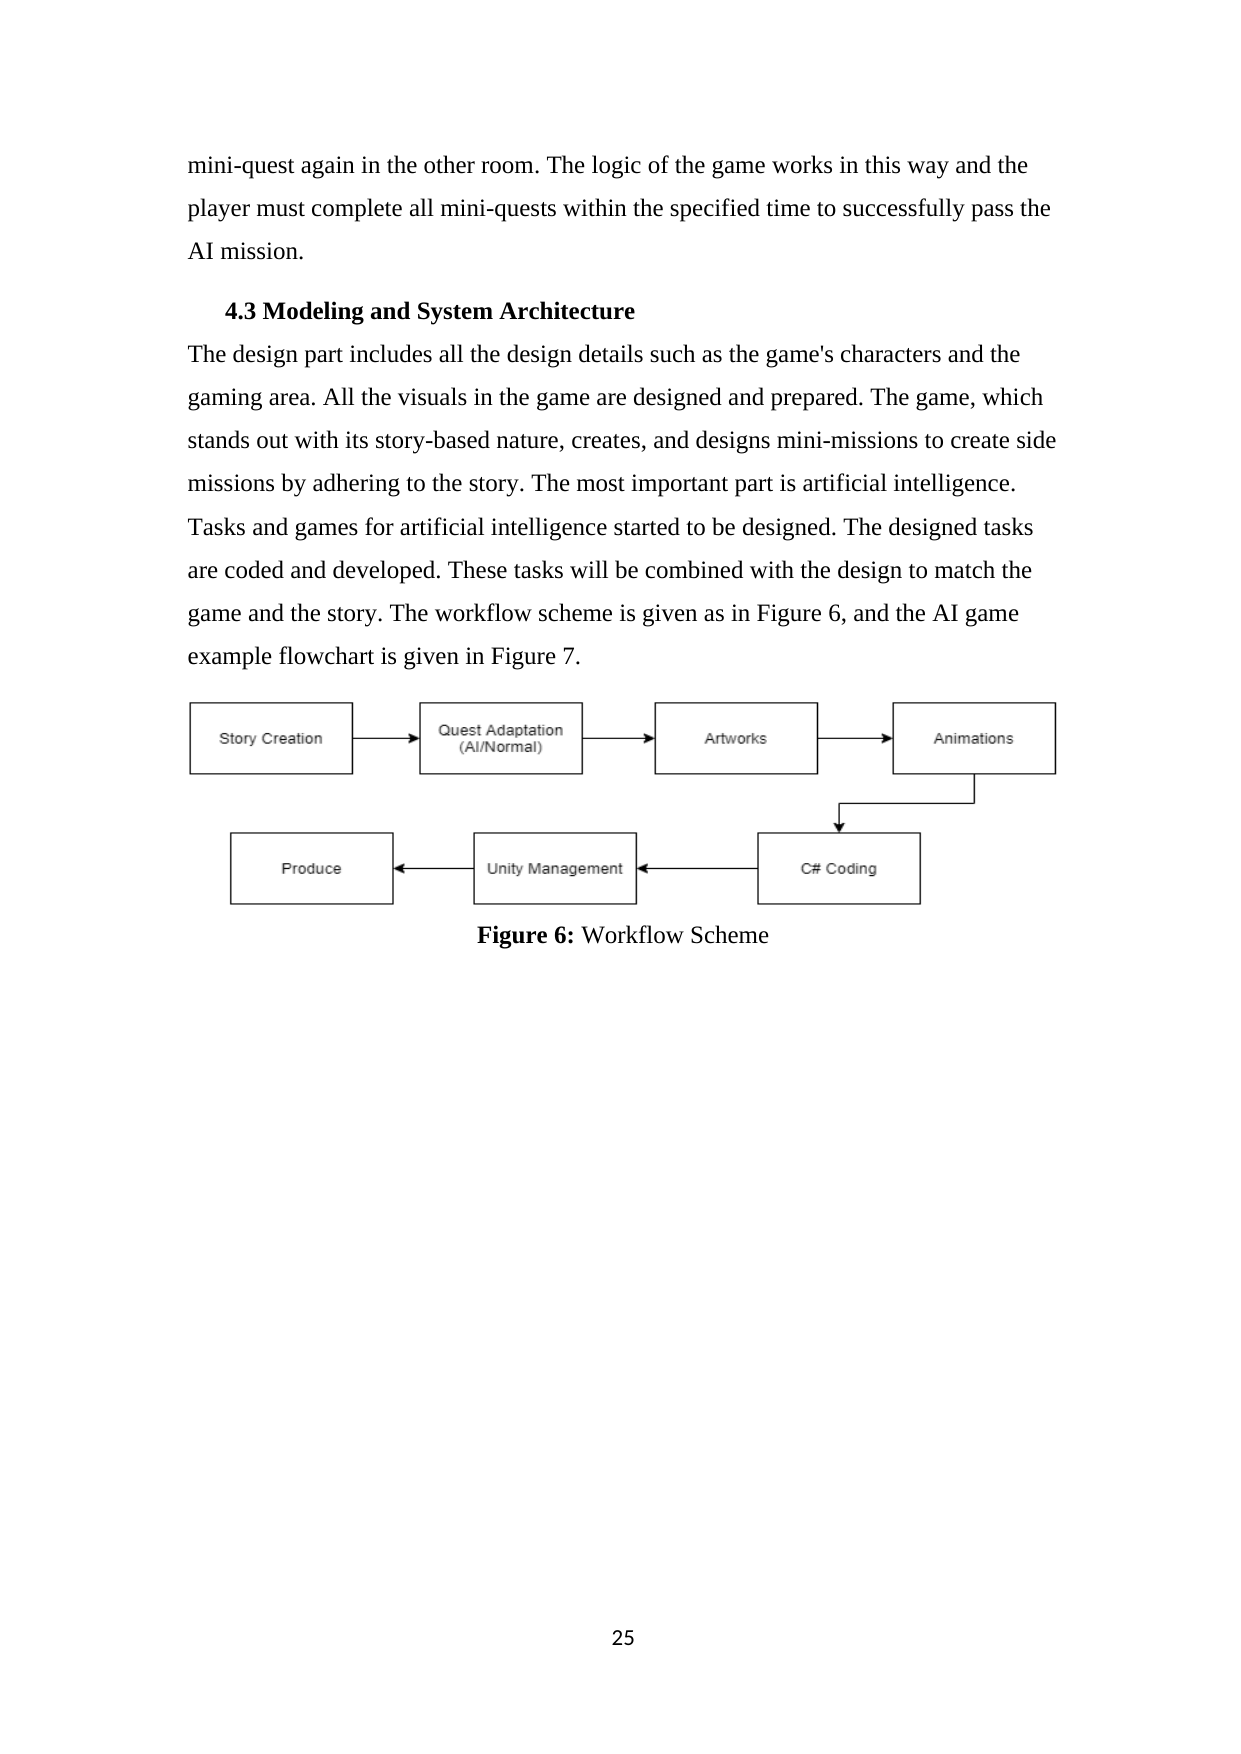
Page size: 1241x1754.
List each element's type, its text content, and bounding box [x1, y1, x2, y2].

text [187, 150, 1058, 265]
text The design part includes all the design details such as the game's characters and the gaming area. All the visuals in the game are designed and prepared. The game, which stands out with its story-based nature, creates, and designs mini-missions to create side missions by adhering to the story. The most important part is artificial intelligence. Tasks and games for artificial intelligence started to be designed. The designed tasks are coded and developed. These tasks will be combined with the design to match the game and the story. The workflow scheme is given as in Figure 6, and the AI game example flowchart is given in Figure 7. [187, 339, 1058, 670]
picture [187, 700, 1059, 907]
subtitle Modeling and System Architecture [225, 296, 1058, 325]
text Figure 6: Workflow Scheme [187, 907, 1058, 949]
